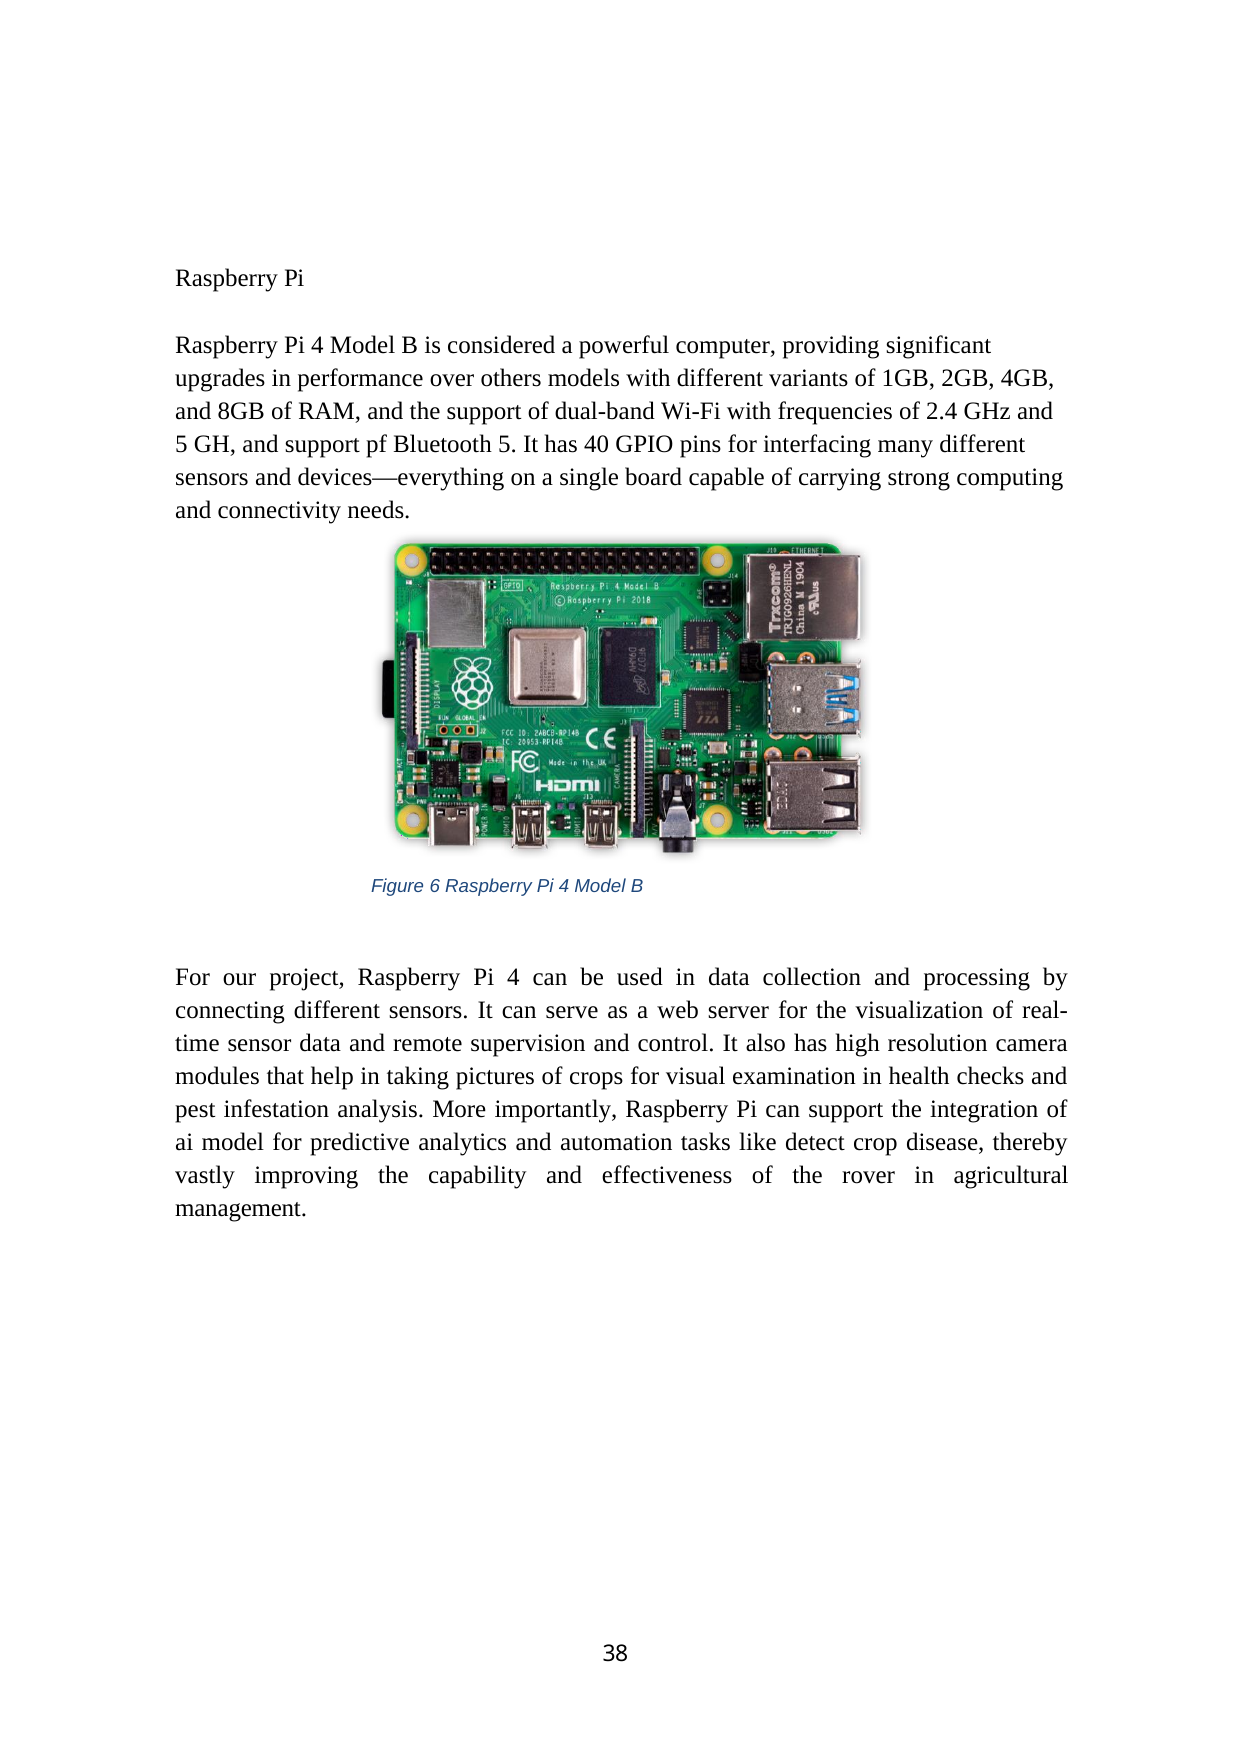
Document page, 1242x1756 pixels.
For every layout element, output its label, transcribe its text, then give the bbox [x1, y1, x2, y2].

text Raspberry Pi 4 Model B is considered a powerful computer, providing significant upgrades in performance over others models with different variants of 1GB, 2GB, 4GB, and 8GB of RAM, and the support of dual-band Wi-Fi with frequencies of 2.4 GHz and 5 GH, and support pf Bluetooth 5. It has 40 GPIO pins for interfacing many different sensors and devices—everything on a single board capable of carrying strong computing and connectivity needs. [175, 330, 1064, 524]
text For our project, Raspberry Pi 4 can be used in data collection and processing by connecting different sensors. It can serve as a web server for the visualization of real- time sensor data and remote supervision and control. It also has high resolution camera modules that help in taking pictures of crops for visual examination in health checks and pest infestation analysis. More importantly, Raspberry Pi can support the integration of ai model for predictive analytics and automation tasks like detect crop disease, thereby vastly improving the capability and effectiveness of the rover in agricultural management. [175, 962, 1069, 1222]
picture [370, 531, 872, 864]
text Raspberry Pi [175, 263, 1197, 292]
